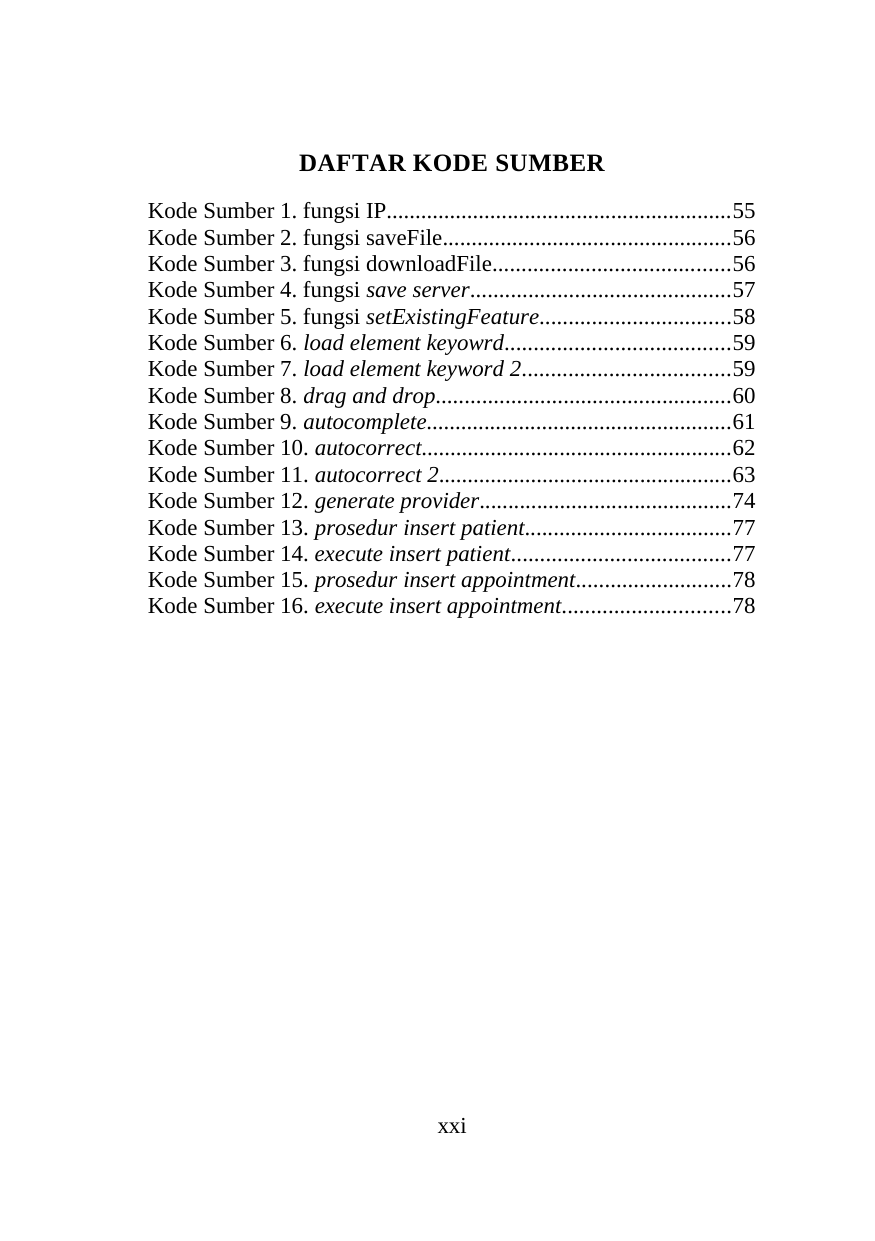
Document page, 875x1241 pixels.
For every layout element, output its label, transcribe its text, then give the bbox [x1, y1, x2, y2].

text Kode Sumber 5. fungsi setExistingFeature 58 [148, 303, 756, 329]
text Kode Sumber 6. load element keyowrd 59 [148, 329, 756, 355]
text Kode Sumber 16. execute insert appointment 78 [148, 593, 756, 619]
text Kode Sumber 1. fungsi IP 55 [148, 197, 756, 224]
text Kode Sumber 14. execute insert patient 77 [148, 540, 756, 566]
text Kode Sumber 11. autocorrect 2 63 [148, 461, 756, 487]
text Kode Sumber 7. load element keyword 2 59 [148, 355, 756, 382]
text Kode Sumber 12. generate provider 74 [148, 487, 756, 513]
text Kode Sumber 10. autocorrect 62 [148, 434, 756, 461]
text Kode Sumber 13. prosedur insert patient 77 [148, 513, 756, 540]
text Kode Sumber 8. drag and drop 60 [148, 382, 756, 408]
text Kode Sumber 4. fungsi save server 57 [148, 276, 756, 303]
text Kode Sumber 3. fungsi downloadFile 56 [148, 250, 756, 276]
text Kode Sumber 15. prosedur insert appointment 78 [148, 566, 756, 593]
subtitle DAFTAR KODE SUMBER [148, 148, 756, 176]
text Kode Sumber 2. fungsi saveFile 56 [148, 224, 756, 250]
text Kode Sumber 9. autocomplete 61 [148, 408, 756, 434]
